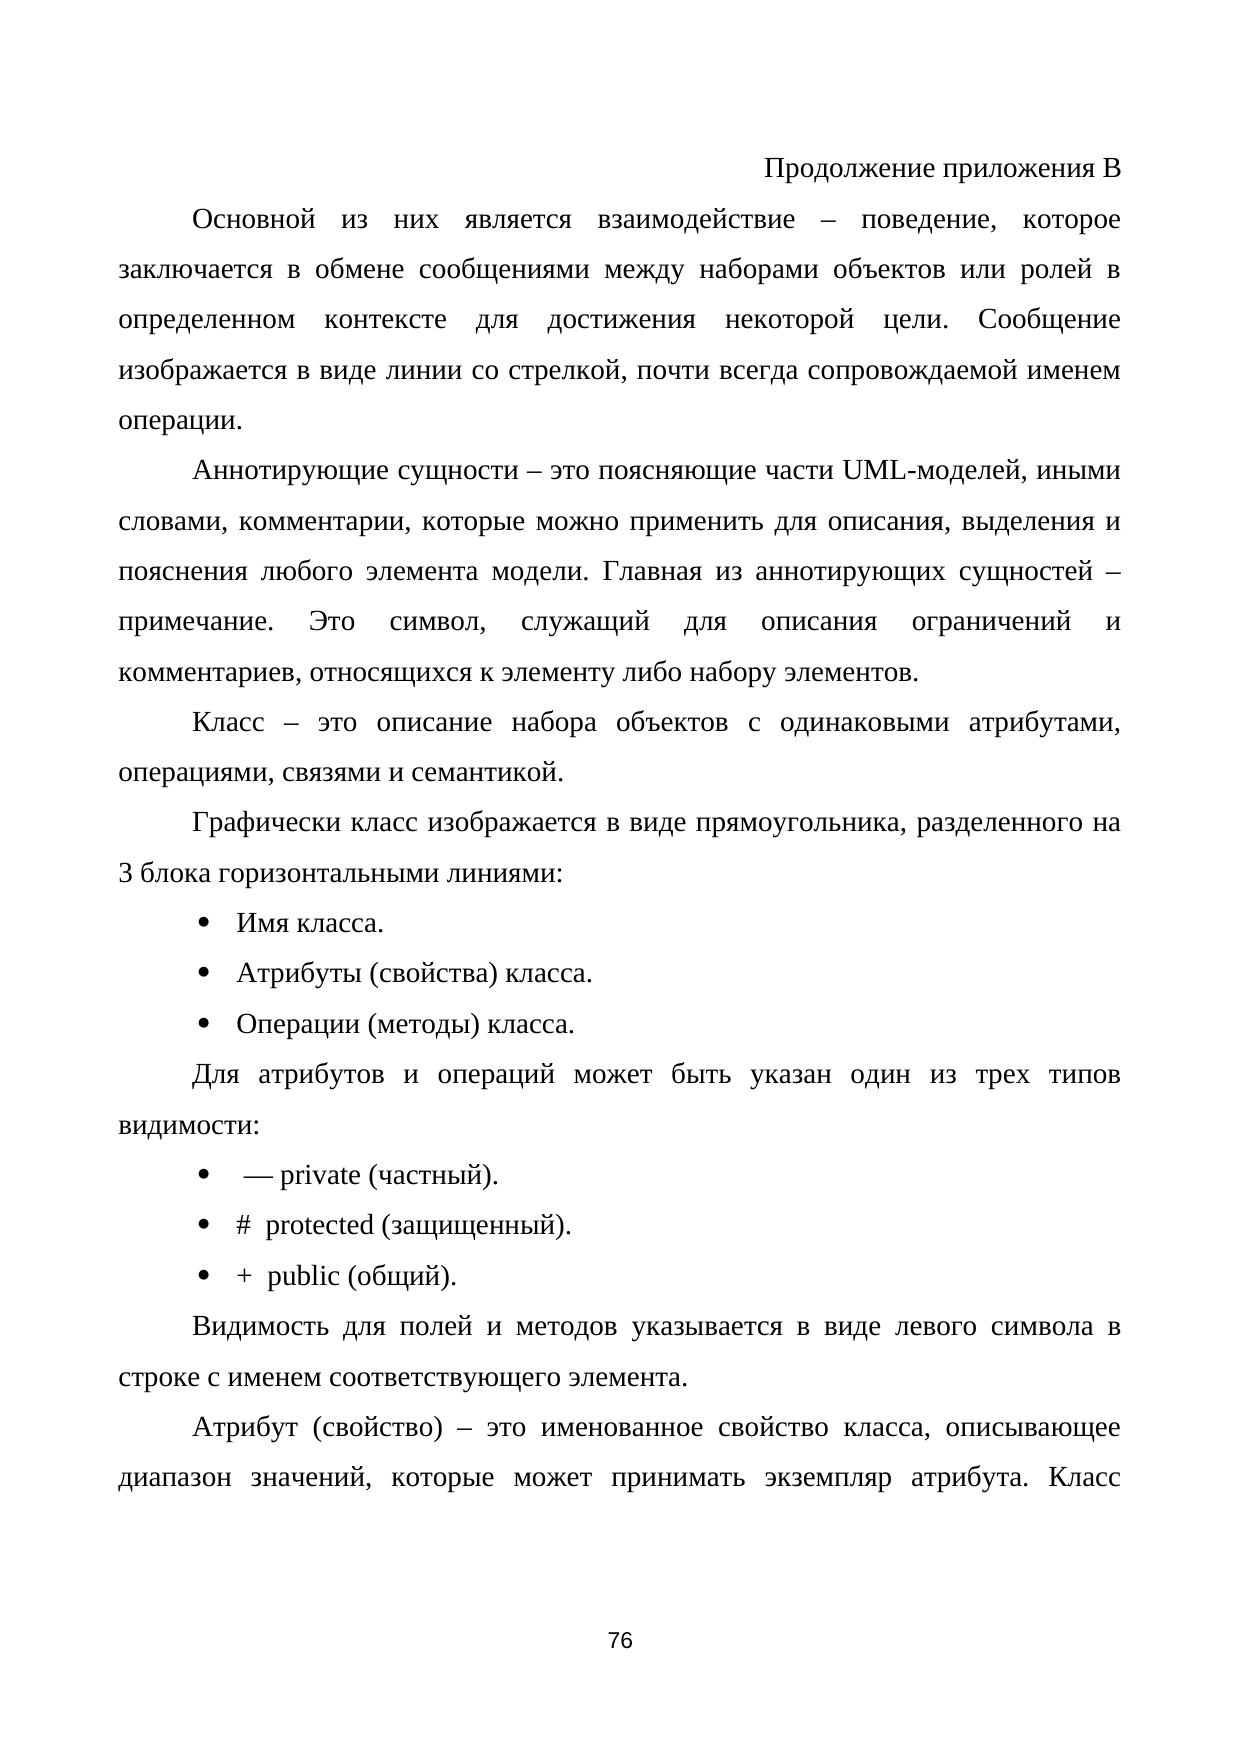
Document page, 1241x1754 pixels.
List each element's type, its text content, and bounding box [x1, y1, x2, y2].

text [118, 1409, 1122, 1493]
text Аннотирующие сущности – это поясняющие части UML-моделей, иными словами, комментарии, которые можно применить для описания, выделения и пояснения любого элемента модели. Главная из аннотирующих сущностей – примечание. Это символ, служащий для описания ограничений и комментариев, относящихся к элементу либо набору элементов. [118, 452, 1122, 687]
text Графически класс изображается в виде прямоугольника, разделенного на 3 блока горизонтальными линиями: [118, 804, 1122, 888]
list + public (общий). [199, 1258, 1122, 1292]
text Видимость для полей и методов указывается в виде левого символа в строке с именем соответствующего элемента. [118, 1308, 1122, 1392]
text Класс – это описание набора объектов с одинаковыми атрибутами, операциями, связями и семантикой. [118, 704, 1122, 788]
list # protected (защищенный). [199, 1207, 1122, 1241]
list Операции (методы) класса. [199, 1006, 1122, 1040]
text Для атрибутов и операций может быть указан один из трех типов видимости: [118, 1056, 1122, 1140]
list Имя класса. [199, 905, 1122, 939]
list — private (частный). [199, 1157, 1122, 1191]
text Продолжение приложения В [118, 151, 1122, 184]
list Атрибуты (свойства) класса. [199, 956, 1122, 989]
text Основной из них является взаимодействие – поведение, которое заключается в обмене сообщениями между наборами объектов или ролей в определенном контексте для достижения некоторой цели. Сообщение изображается в виде линии со стрелкой, почти всегда сопровождаемой именем операции. [118, 201, 1122, 436]
